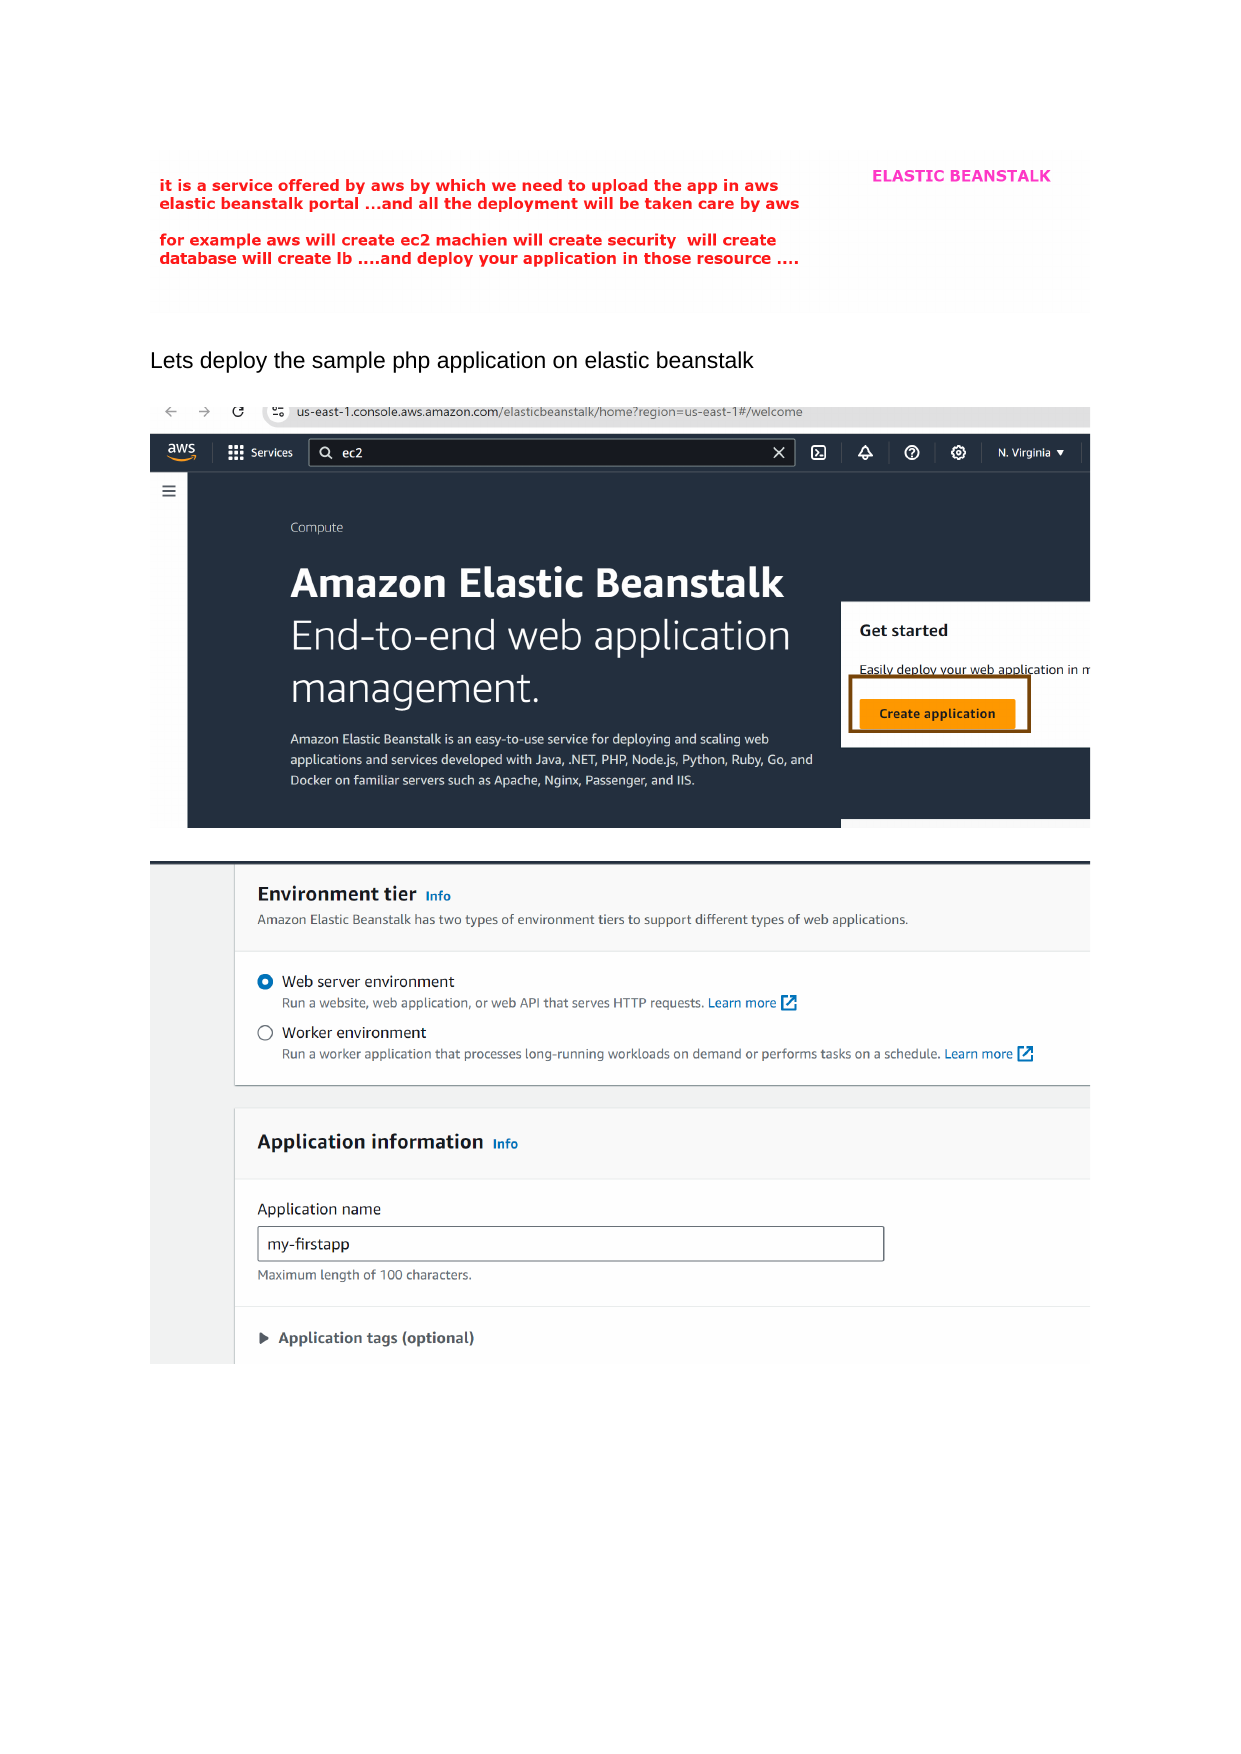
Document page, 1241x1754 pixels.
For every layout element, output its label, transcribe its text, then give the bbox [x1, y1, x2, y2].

text Lets deploy the sample php application on elastic beanstalk [150, 347, 1090, 373]
picture [150, 150, 1091, 313]
picture [150, 861, 1091, 1364]
picture [150, 407, 1091, 828]
